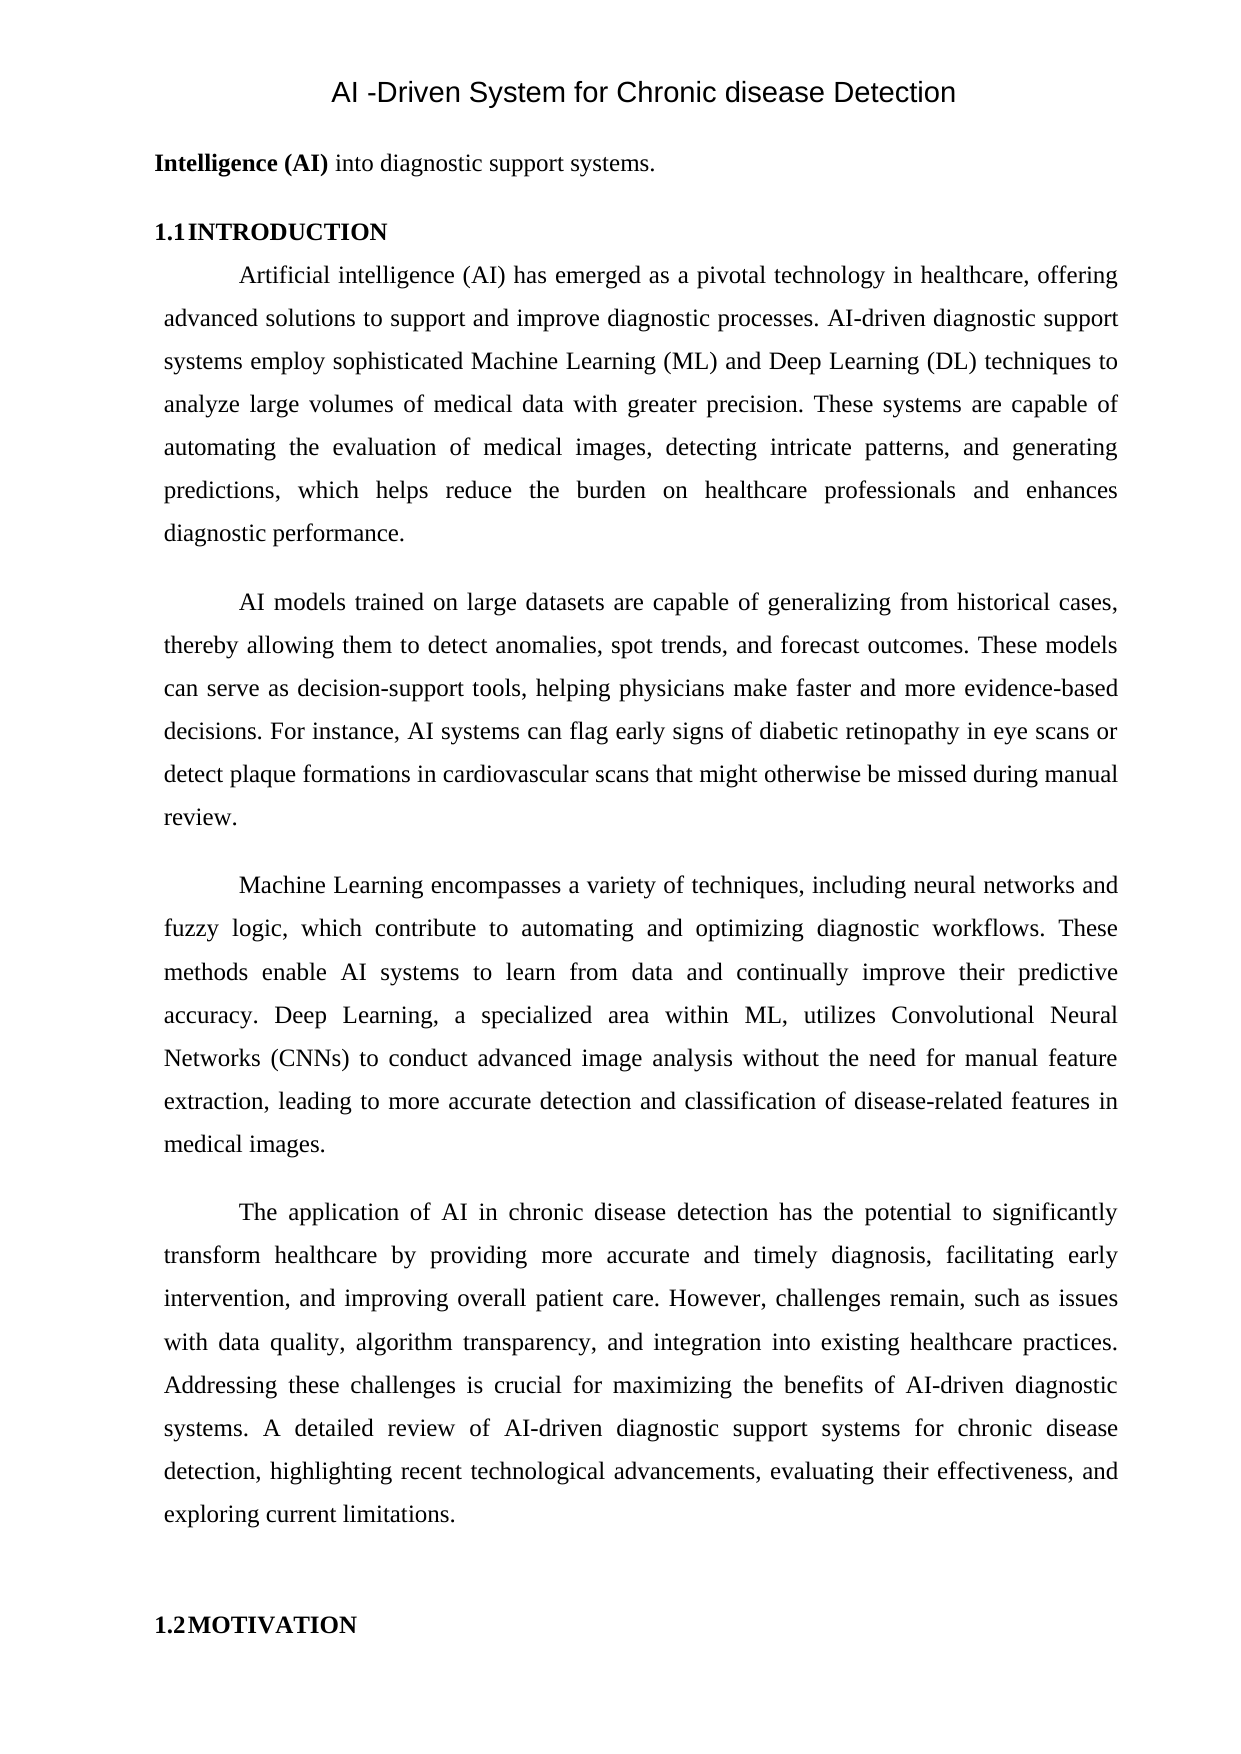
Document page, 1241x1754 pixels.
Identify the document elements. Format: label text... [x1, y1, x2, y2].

text Artificial intelligence (AI) has emerged as a pivotal technology in healthcare, offering advanced solutions to support and improve diagnostic processes. AI-driven diagnostic support systems employ sophisticated Machine Learning (ML) and Deep Learning (DL) techniques to analyze large volumes of medical data with greater precision. These systems are capable of automating the evaluation of medical images, detecting intricate patterns, and generating predictions, which helps reduce the burden on healthcare professionals and enhances diagnostic performance. [163, 260, 1119, 547]
subtitle INTRODUCTION [154, 217, 1119, 245]
text AI models trained on large datasets are capable of generalizing from historical cases, thereby allowing them to detect anomalies, spot trends, and forecast outcomes. These models can serve as decision-support tools, helping physicians make faster and more evidence-based decisions. For instance, AI systems can flag early signs of diabetic retinopathy in eye scans or detect plaque formations in cardiovascular scans that might otherwise be missed during manual review. [163, 587, 1119, 831]
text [154, 148, 1119, 177]
text Machine Learning encompasses a variety of techniques, including neural networks and fuzzy logic, which contribute to automating and optimizing diagnostic workflows. These methods enable AI systems to learn from data and continually improve their predictive accuracy. Deep Learning, a specialized area within ML, utilizes Convolutional Neural Networks (CNNs) to conduct advanced image analysis without the need for manual feature extraction, leading to more accurate detection and classification of disease-related features in medical images. [163, 870, 1119, 1158]
text The application of AI in chronic disease detection has the potential to significantly transform healthcare by providing more accurate and timely diagnosis, facilitating early intervention, and improving overall patient care. However, challenges remain, such as issues with data quality, algorithm transparency, and integration into existing healthcare practices. Addressing these challenges is crucial for maximizing the benefits of AI-driven diagnostic systems. A detailed review of AI-driven diagnostic support systems for chronic disease detection, highlighting recent technological advancements, evaluating their effectiveness, and exploring current limitations. [163, 1197, 1119, 1528]
subtitle MOTIVATION [154, 1610, 1119, 1639]
